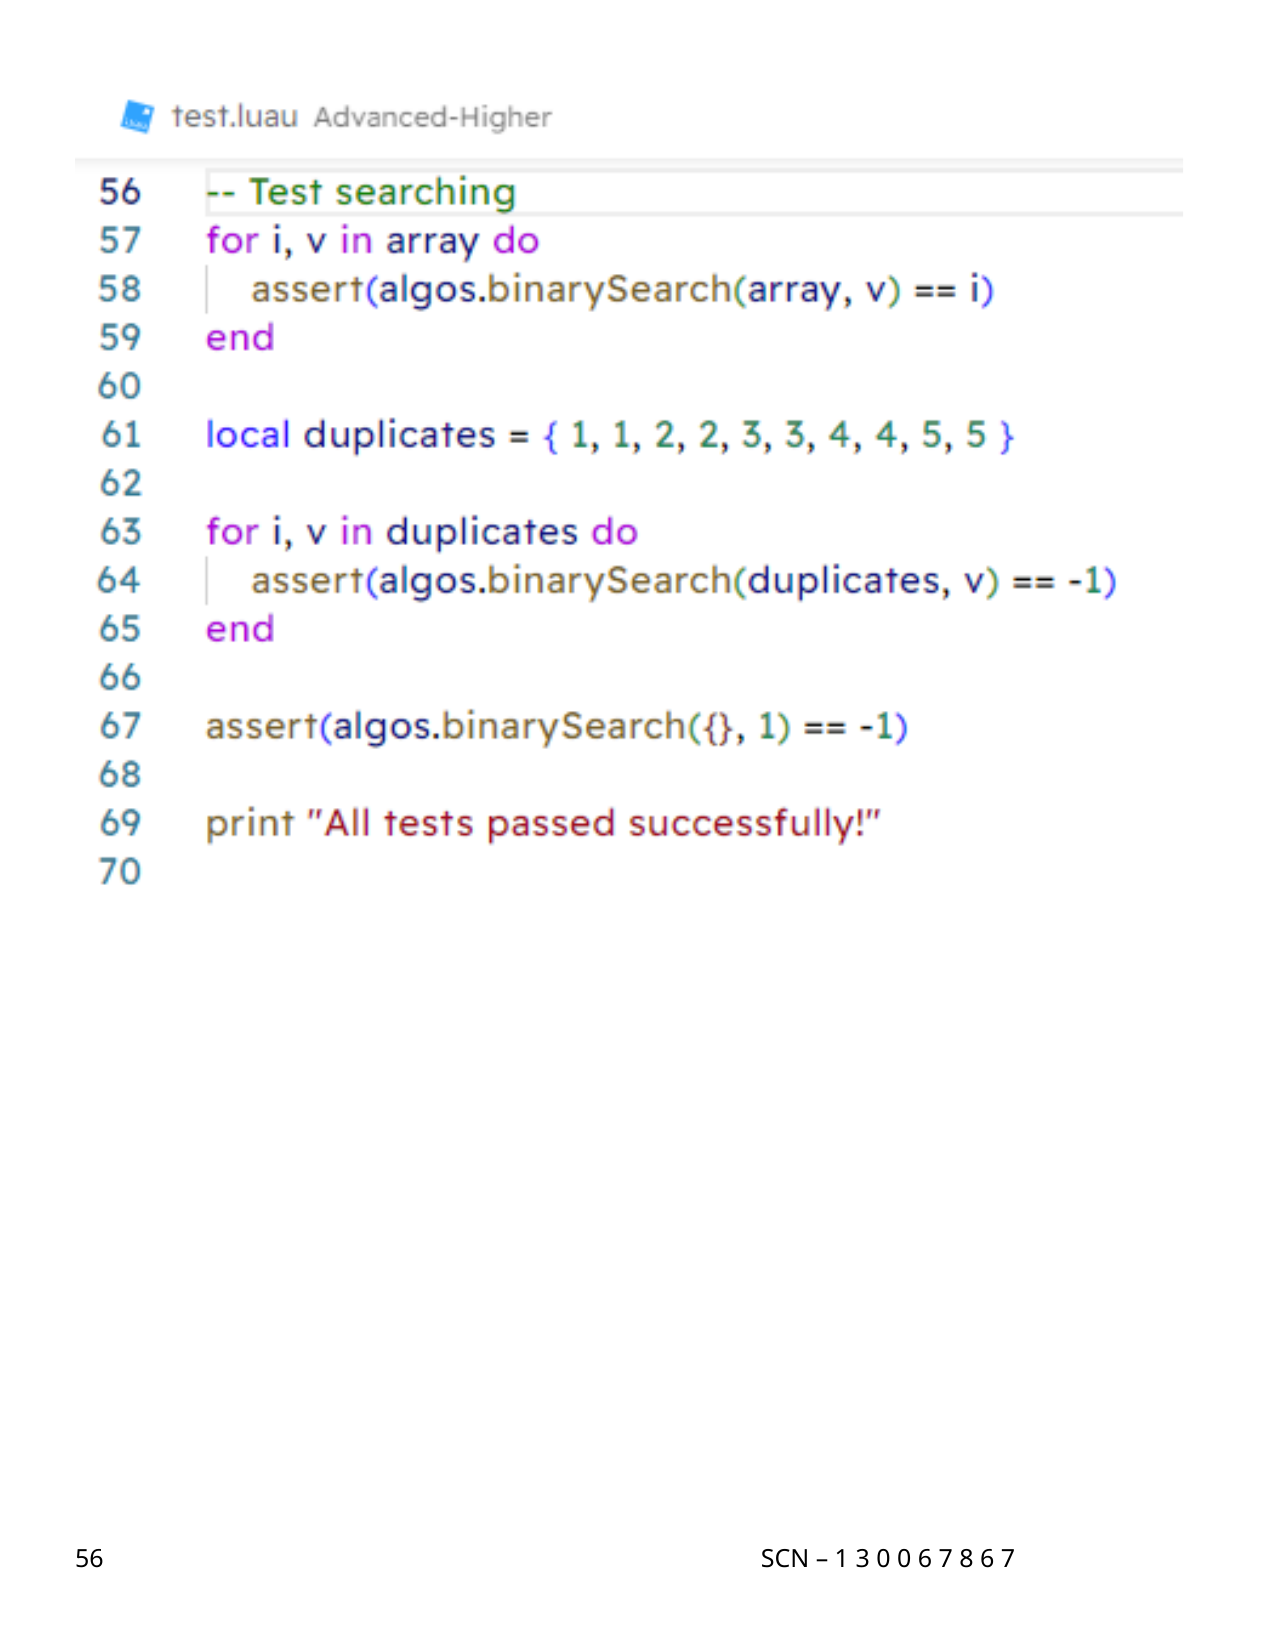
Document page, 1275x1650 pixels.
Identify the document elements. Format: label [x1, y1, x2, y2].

picture [75, 75, 1184, 914]
